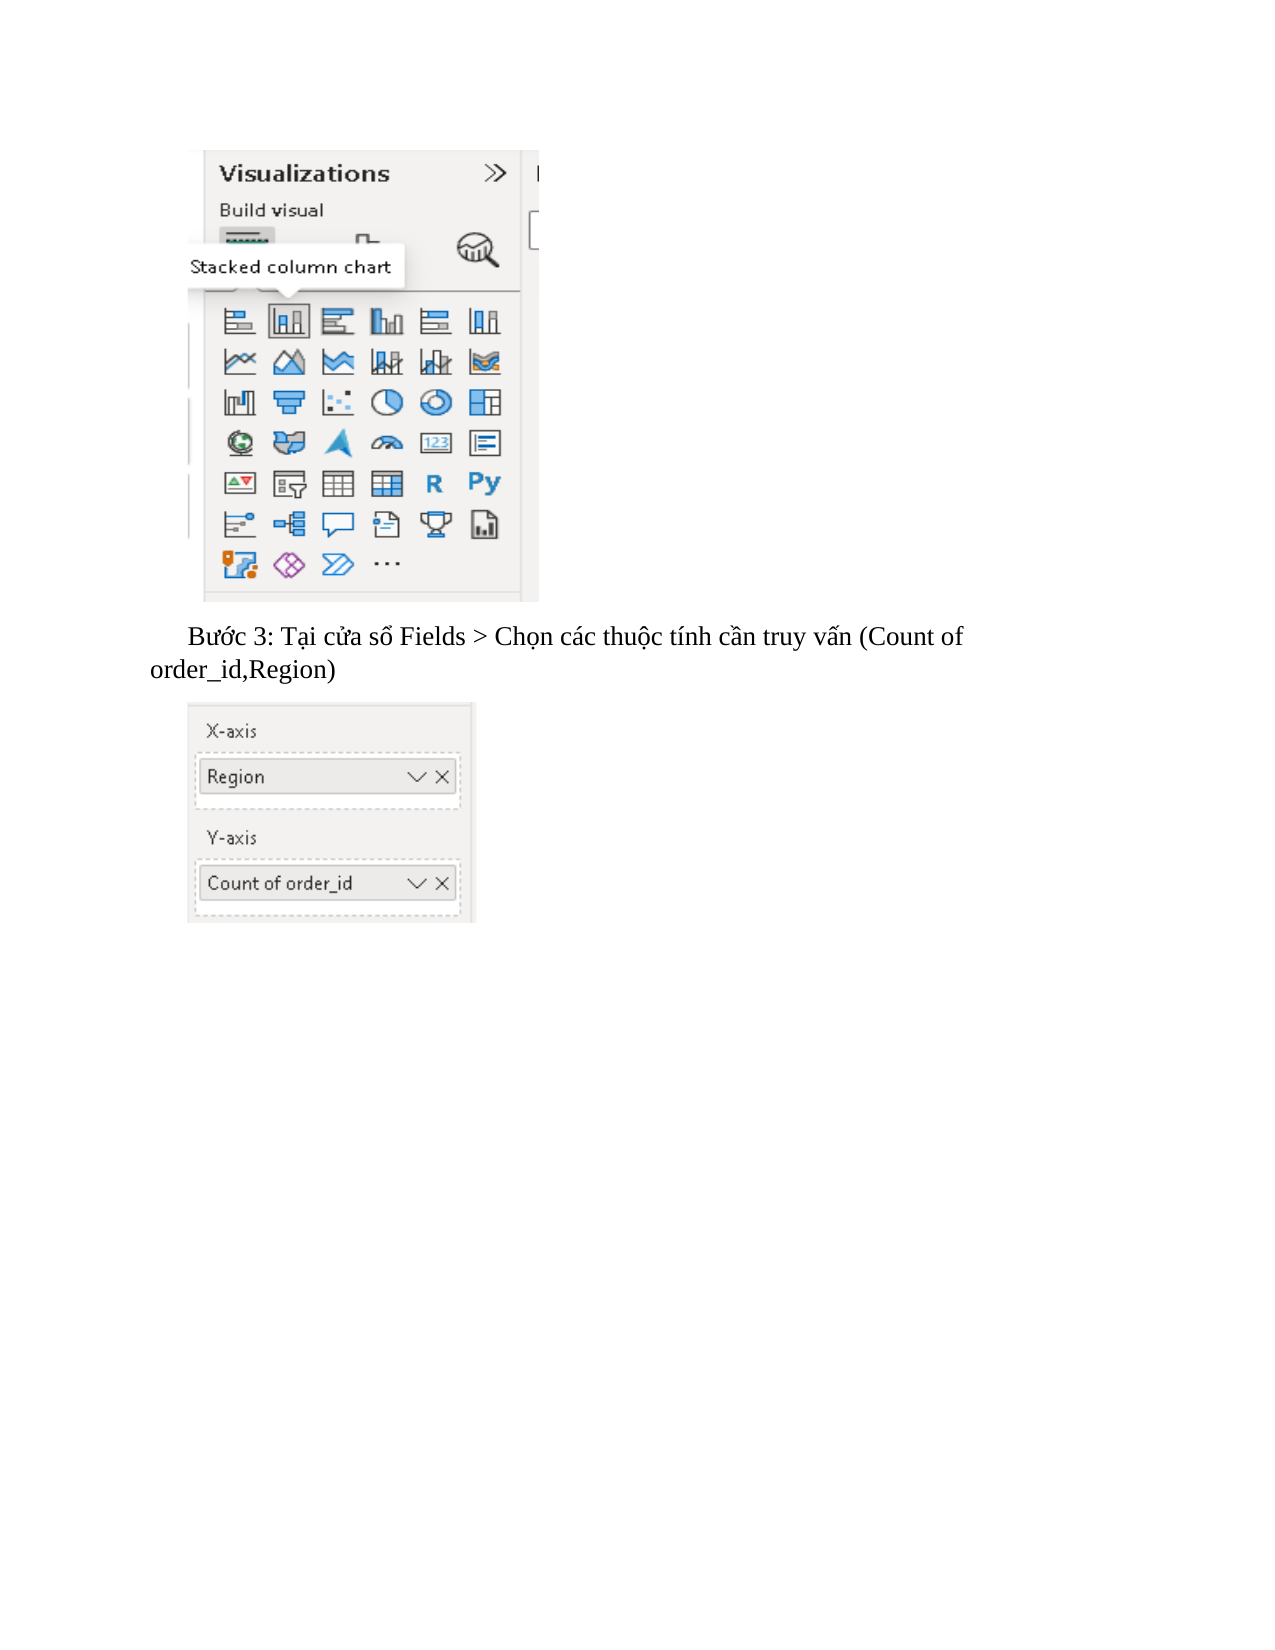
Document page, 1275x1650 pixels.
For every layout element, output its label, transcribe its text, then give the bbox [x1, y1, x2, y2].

text Bước 3: Tại cửa sổ Fields > Chọn các thuộc tính cần truy vấn (Count of order_id,Region) [150, 620, 1125, 684]
picture [187, 150, 539, 602]
picture [187, 702, 477, 923]
